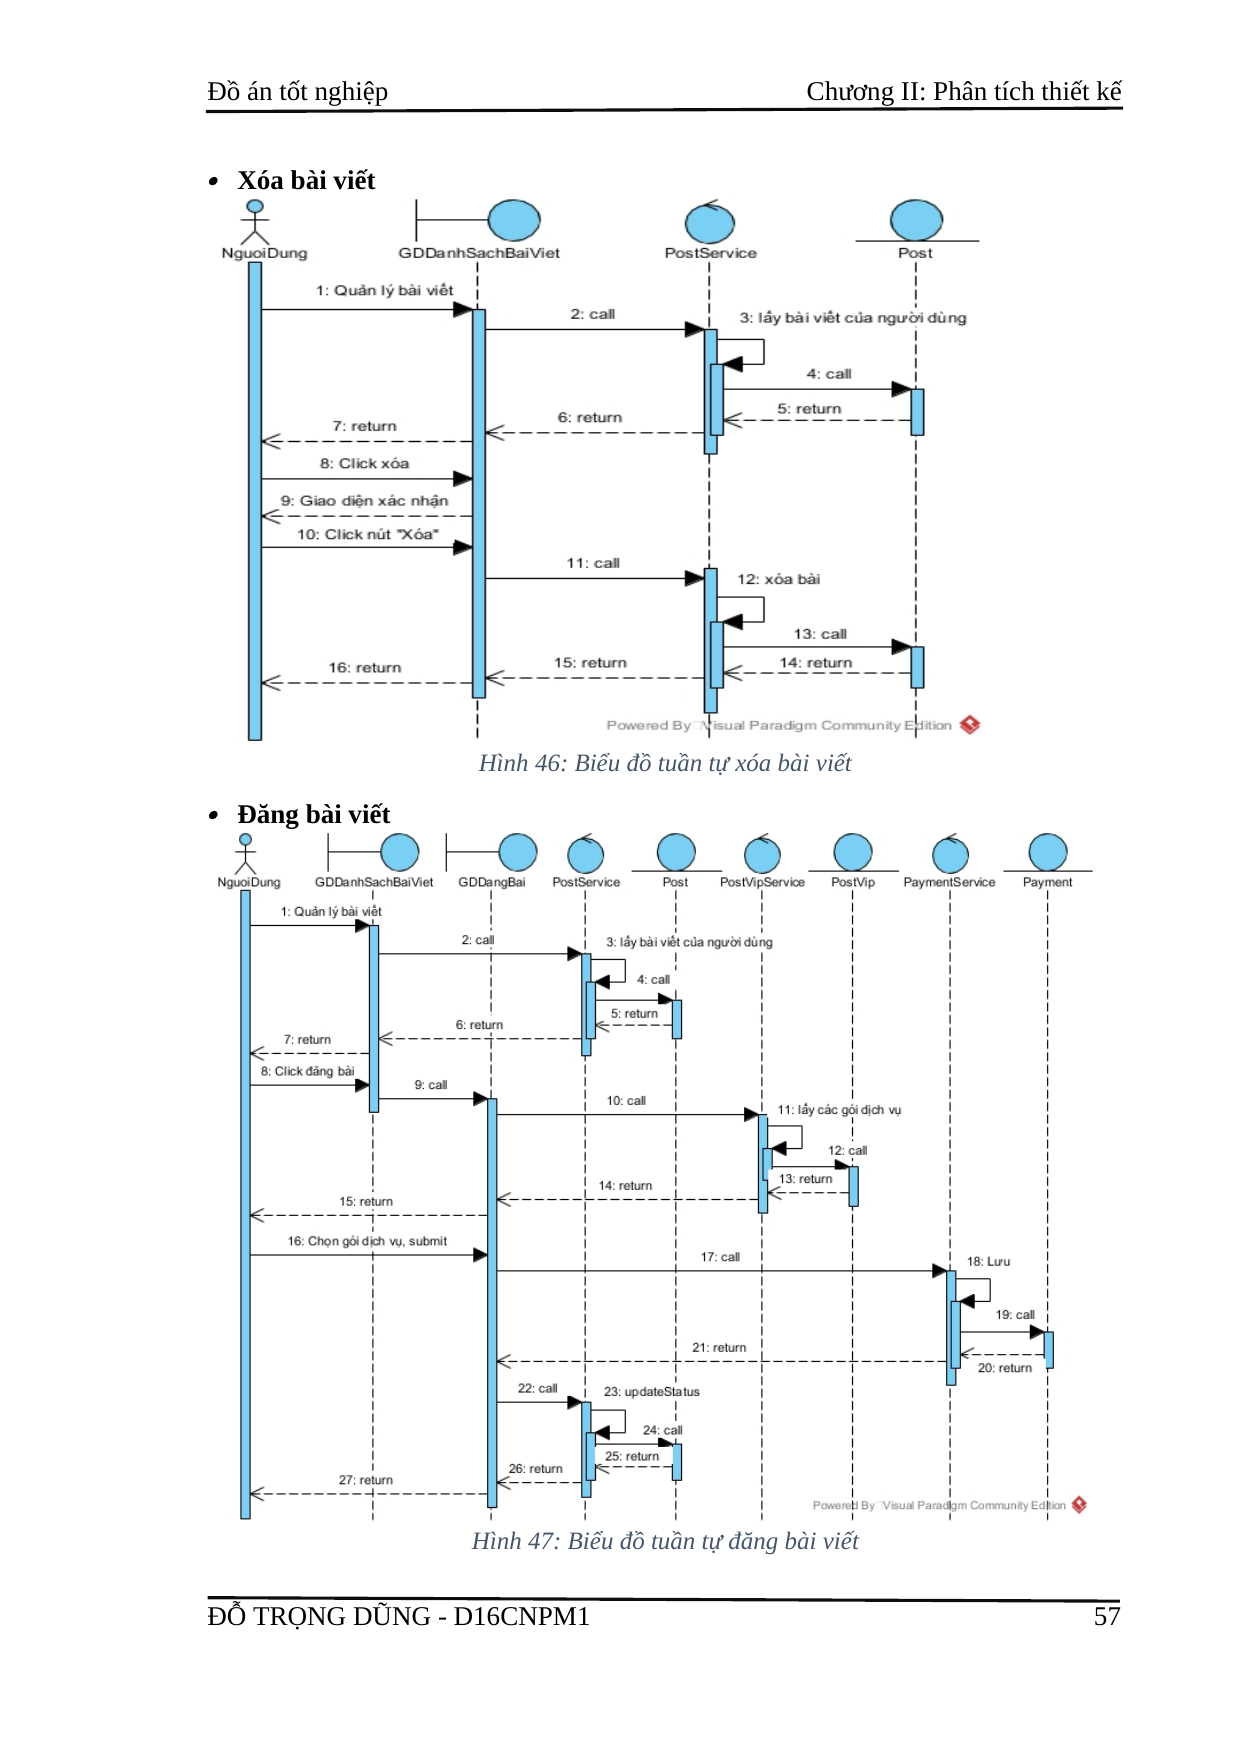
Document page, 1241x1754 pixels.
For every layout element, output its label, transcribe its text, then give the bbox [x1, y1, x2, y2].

picture [207, 197, 989, 746]
picture [207, 831, 1093, 1524]
list Đăng bài viết [207, 798, 1123, 829]
list Xóa bài viết [207, 164, 1123, 195]
